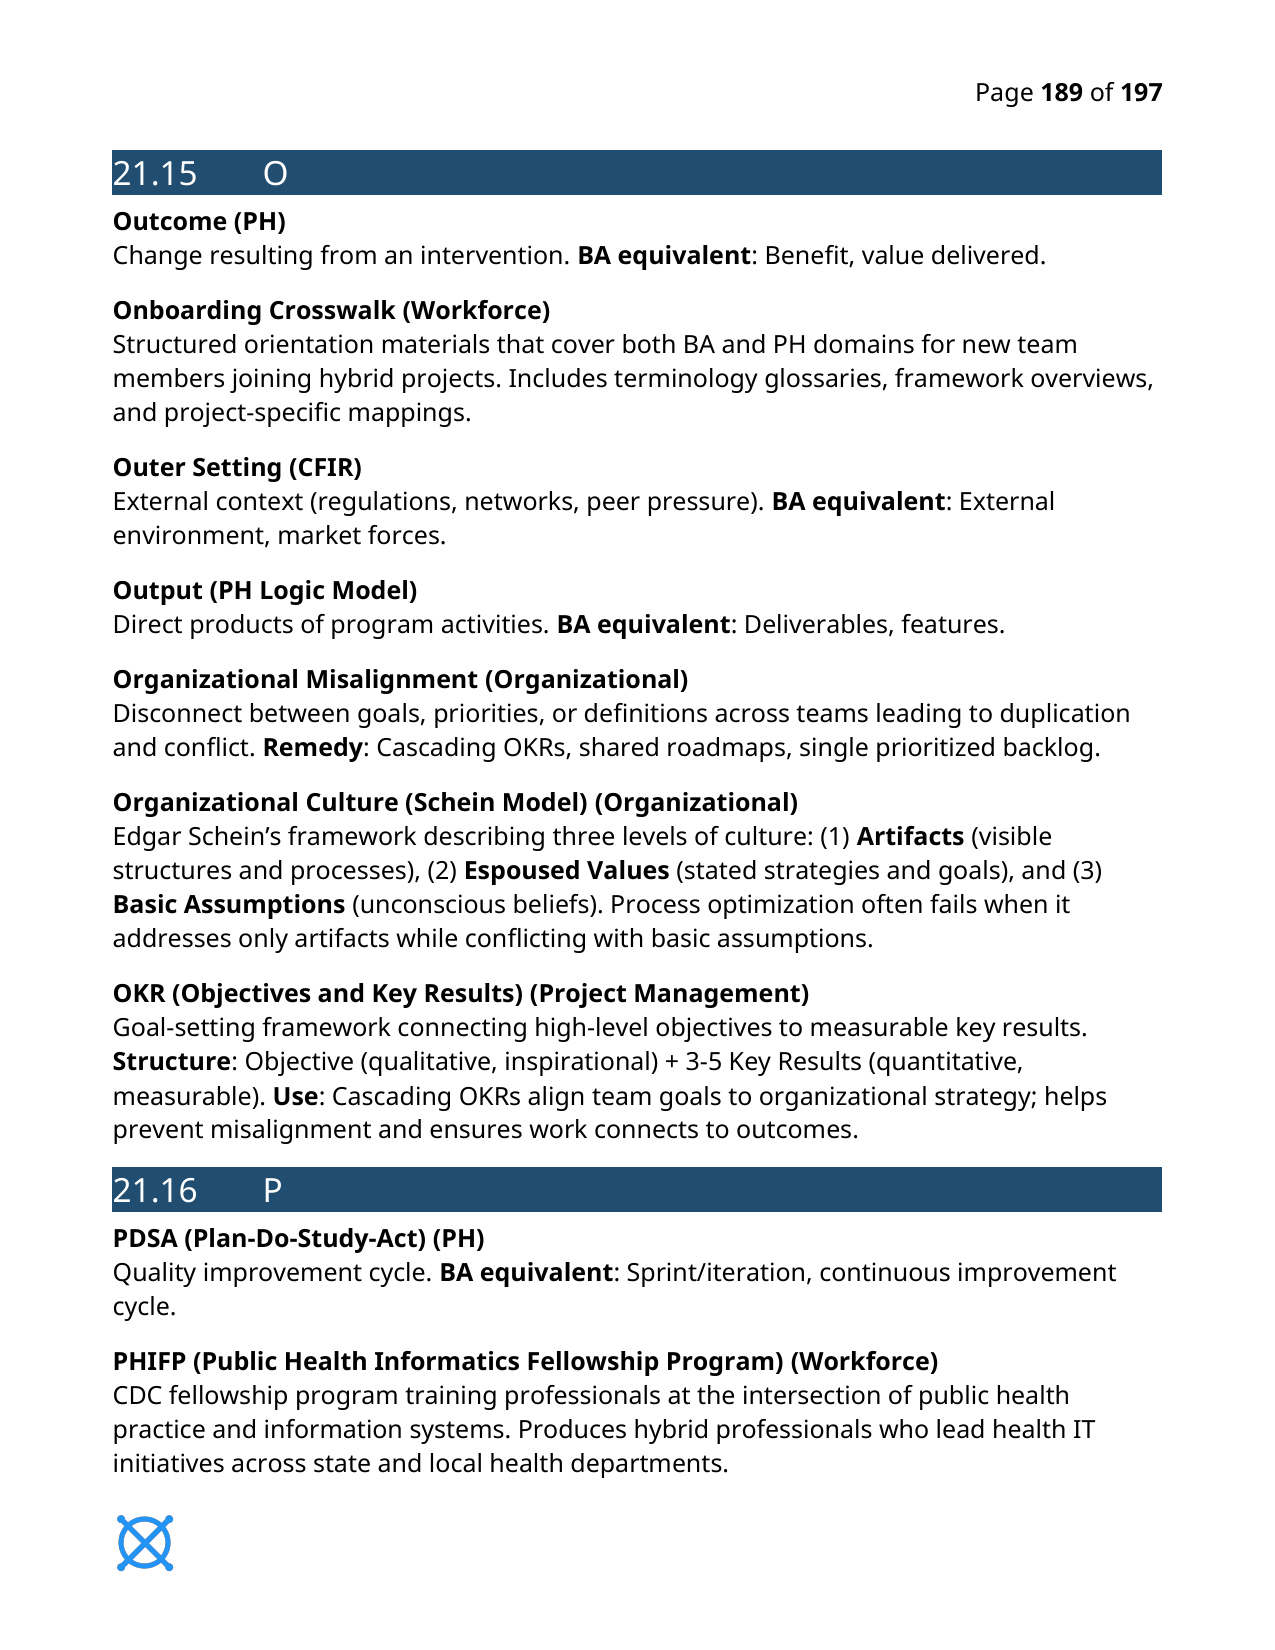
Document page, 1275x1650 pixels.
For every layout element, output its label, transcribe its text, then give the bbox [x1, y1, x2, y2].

text Output (PH Logic Model) [112, 573, 1162, 607]
text Quality improvement cycle. BA equivalent: Sprint/iteration, continuous improvement cycle. [112, 1255, 1162, 1323]
text CDC fellowship program training professionals at the intersection of public health practice and information systems. Produces hybrid professionals who lead health IT initiatives across state and local health departments. [112, 1378, 1162, 1480]
text PDSA (Plan-Do-Study-Act) (PH) [112, 1221, 1162, 1255]
text Disconnect between goals, priorities, or definitions across teams leading to duplication and conflict. Remedy: Cascading OKRs, shared roadmaps, single prioritized backlog. [112, 696, 1162, 764]
text Outcome (PH) [112, 204, 1162, 238]
subtitle O [112, 150, 1162, 195]
text Onboarding Crosswalk (Workforce) [112, 293, 1162, 327]
text Structured orientation materials that cover both BA and PH domains for new team members joining hybrid projects. Includes terminology glossaries, framework overviews, and project-specific mappings. [112, 327, 1162, 429]
text Organizational Culture (Schein Model) (Organizational) [112, 785, 1162, 819]
text External context (regulations, networks, peer pressure). BA equivalent: External environment, market forces. [112, 484, 1162, 552]
subtitle P [112, 1167, 1162, 1212]
text Change resulting from an intervention. BA equivalent: Benefit, value delivered. [112, 238, 1162, 272]
text Direct products of program activities. BA equivalent: Deliverables, features. [112, 607, 1162, 641]
picture [112, 1511, 177, 1575]
text Goal-setting framework connecting high-level objectives to measurable key results. Structure: Objective (qualitative, inspirational) + 3-5 Key Results (quantitative, measurable). Use: Cascading OKRs align team goals to organizational strategy; helps prevent misalignment and ensures work connects to outcomes. [112, 1010, 1162, 1146]
text Outer Setting (CFIR) [112, 450, 1162, 484]
text OKR (Objectives and Key Results) (Project Management) [112, 976, 1162, 1010]
text Edgar Schein’s framework describing three levels of culture: (1) Artifacts (visible structures and processes), (2) Espoused Values (stated strategies and goals), and (3) Basic Assumptions (unconscious beliefs). Process optimization often fails when it addresses only artifacts while conflicting with basic assumptions. [112, 819, 1162, 955]
text Organizational Misalignment (Organizational) [112, 662, 1162, 696]
text PHIFP (Public Health Informatics Fellowship Program) (Workforce) [112, 1344, 1162, 1378]
